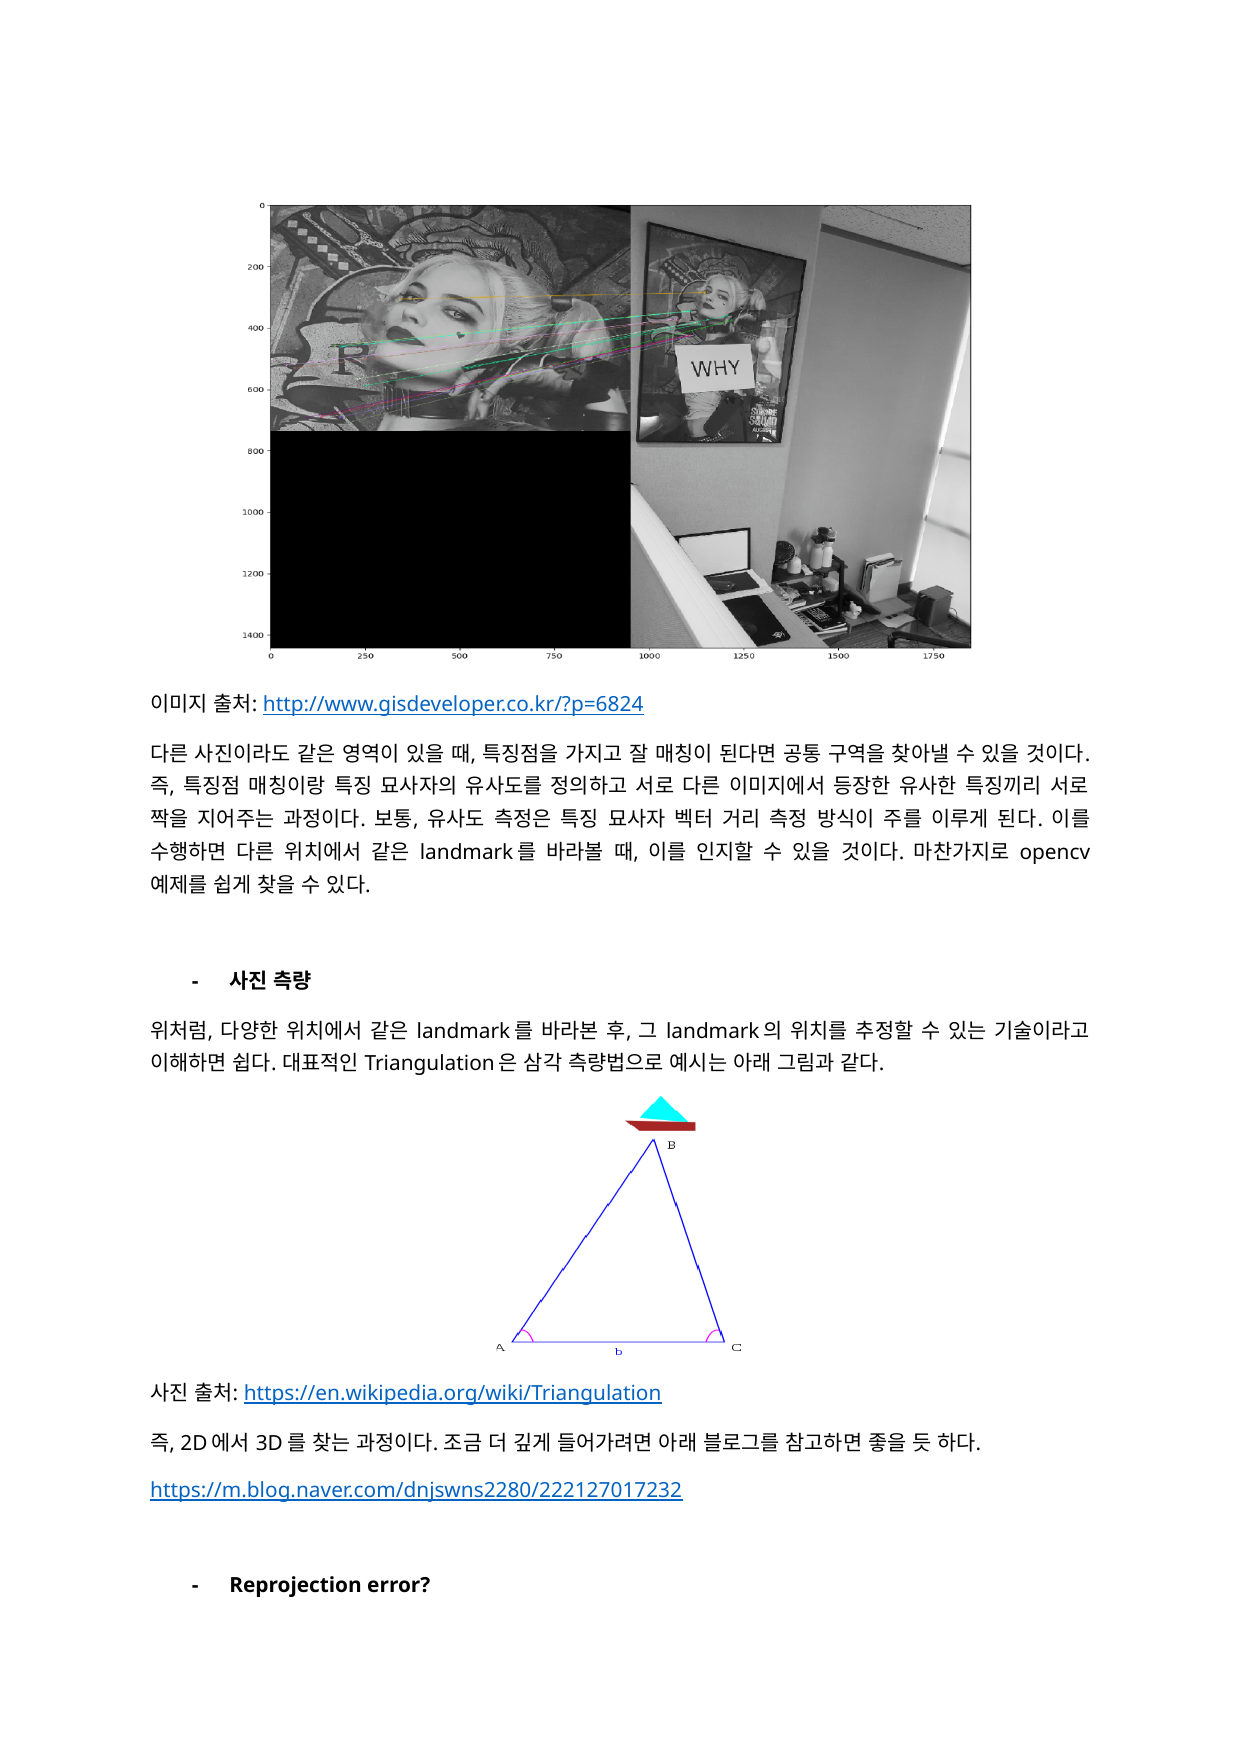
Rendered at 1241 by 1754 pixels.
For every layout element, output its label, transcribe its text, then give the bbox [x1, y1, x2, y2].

text 위처럼, 다양한 위치에서 같은 landmark를 바라본 후, 그 landmark의 위치를 추정할 수 있는 기술이라고 이해하면 쉽다. 대표적인 Triangulation은 삼각 측량법으로 예시는 아래 그림과 같다. [150, 1014, 1090, 1077]
text https://m.blog.naver.com/dnjswns2280/222127017232 [150, 1475, 1090, 1503]
text 즉, 2D에서 3D를 찾는 과정이다. 조금 더 깊게 들어가려면 아래 블로그를 참고하면 좋을 듯 하다. [150, 1426, 1090, 1456]
picture [208, 177, 1032, 669]
list 사진 측량 [192, 964, 1090, 995]
list Reprojection error? [192, 1570, 1090, 1598]
text 사진 출처: https://en.wikipedia.org/wiki/Triangulation [150, 1376, 1090, 1407]
picture [496, 1096, 744, 1358]
text 다른 사진이라도 같은 영역이 있을 때, 특징점을 가지고 잘 매칭이 된다면 공통 구역을 찾아낼 수 있을 것이다. 즉, 특징점 매칭이랑 특징 묘사자의 유사도를 정의하고 서로 다른 이미지에서 등장한 유사한 특징끼리 서로 짝을 지어주는 과정이다. 보통, 유사도 측정은 특징 묘사자 벡터 거리 측정 방식이 주를 이루게 된다. 이를 수행하면 다른 위치에서 같은 landmark를 바라볼 때, 이를 인지할 수 있을 것이다. 마찬가지로 opencv 예제를 쉽게 찾을 수 있다. [150, 737, 1090, 898]
text 이미지 출처: http://www.gisdeveloper.co.kr/?p=6824 [150, 688, 1090, 718]
